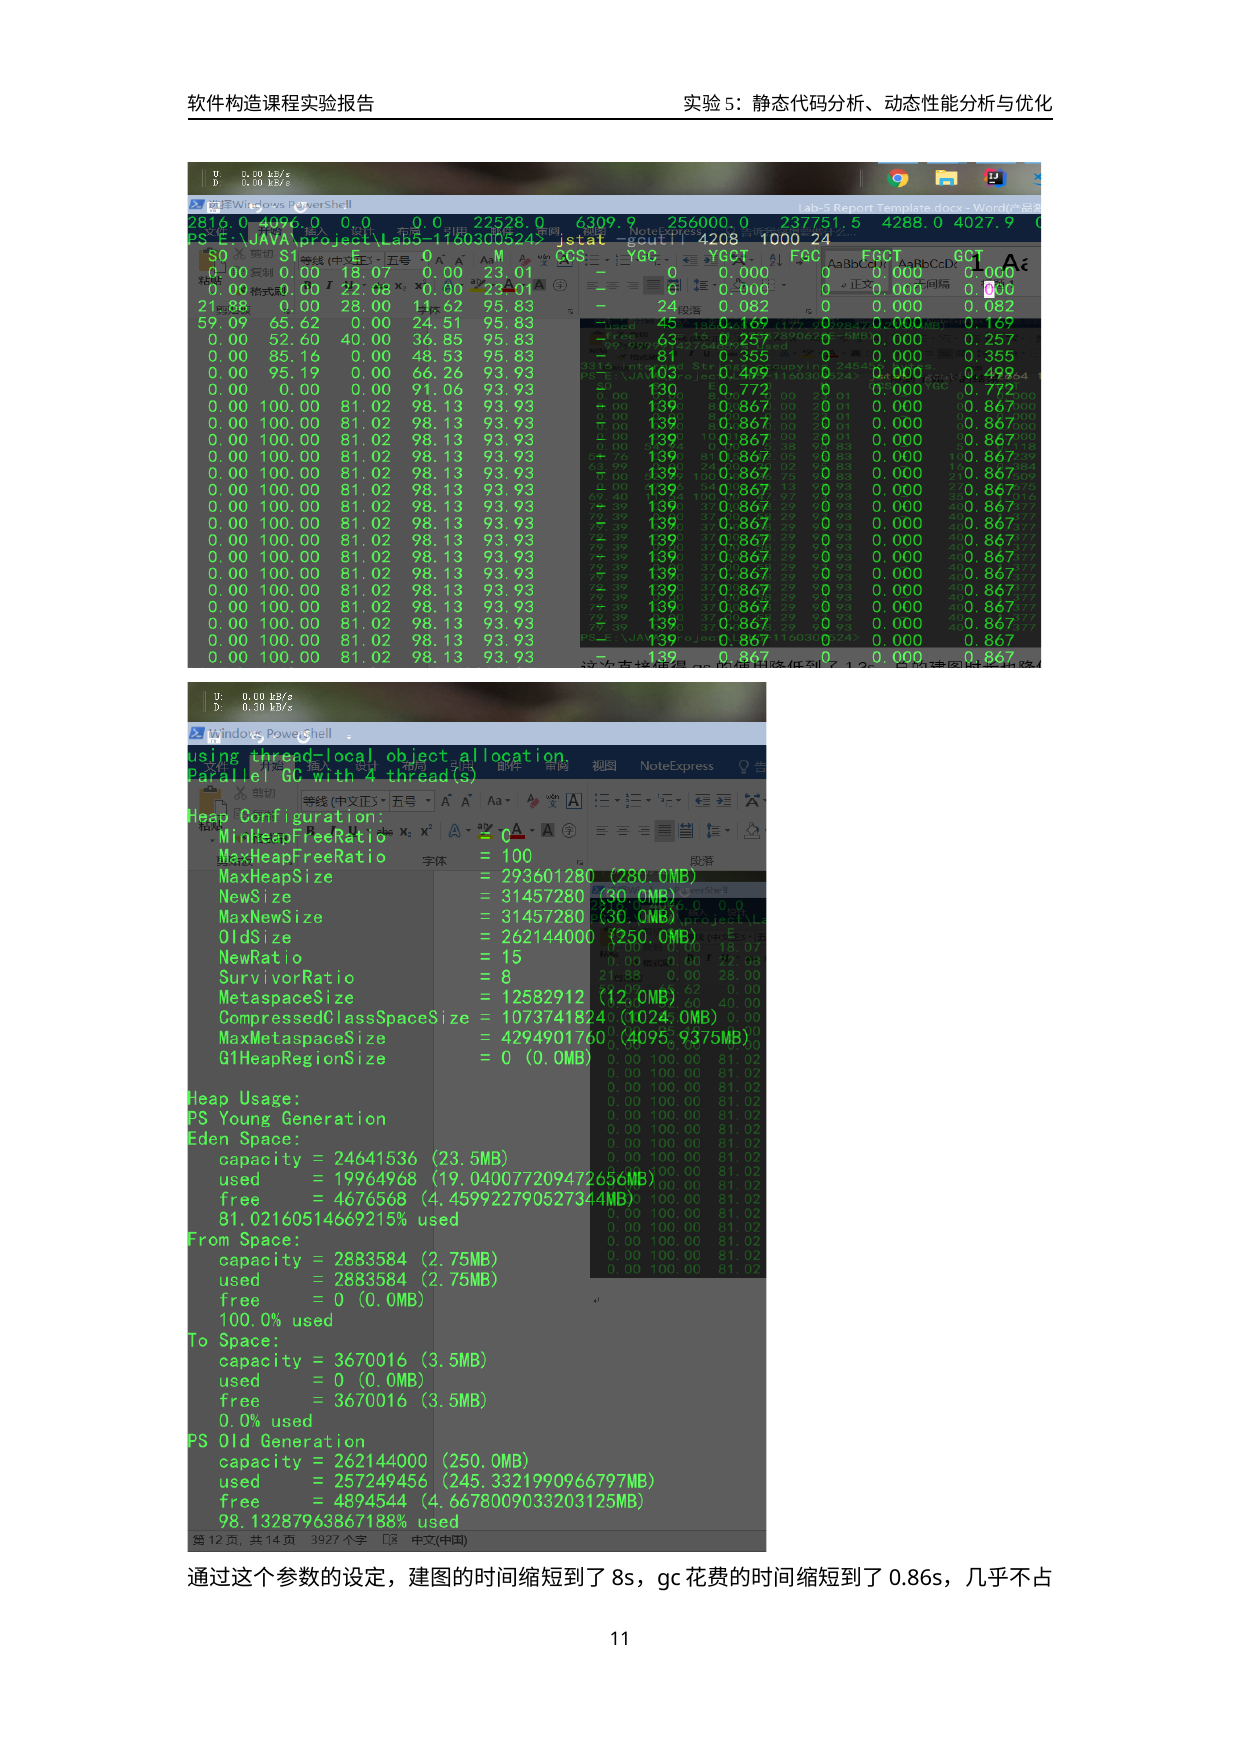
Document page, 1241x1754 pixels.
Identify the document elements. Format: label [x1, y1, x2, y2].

text [187, 1559, 1053, 1592]
picture [187, 162, 1042, 668]
picture [187, 682, 767, 1552]
